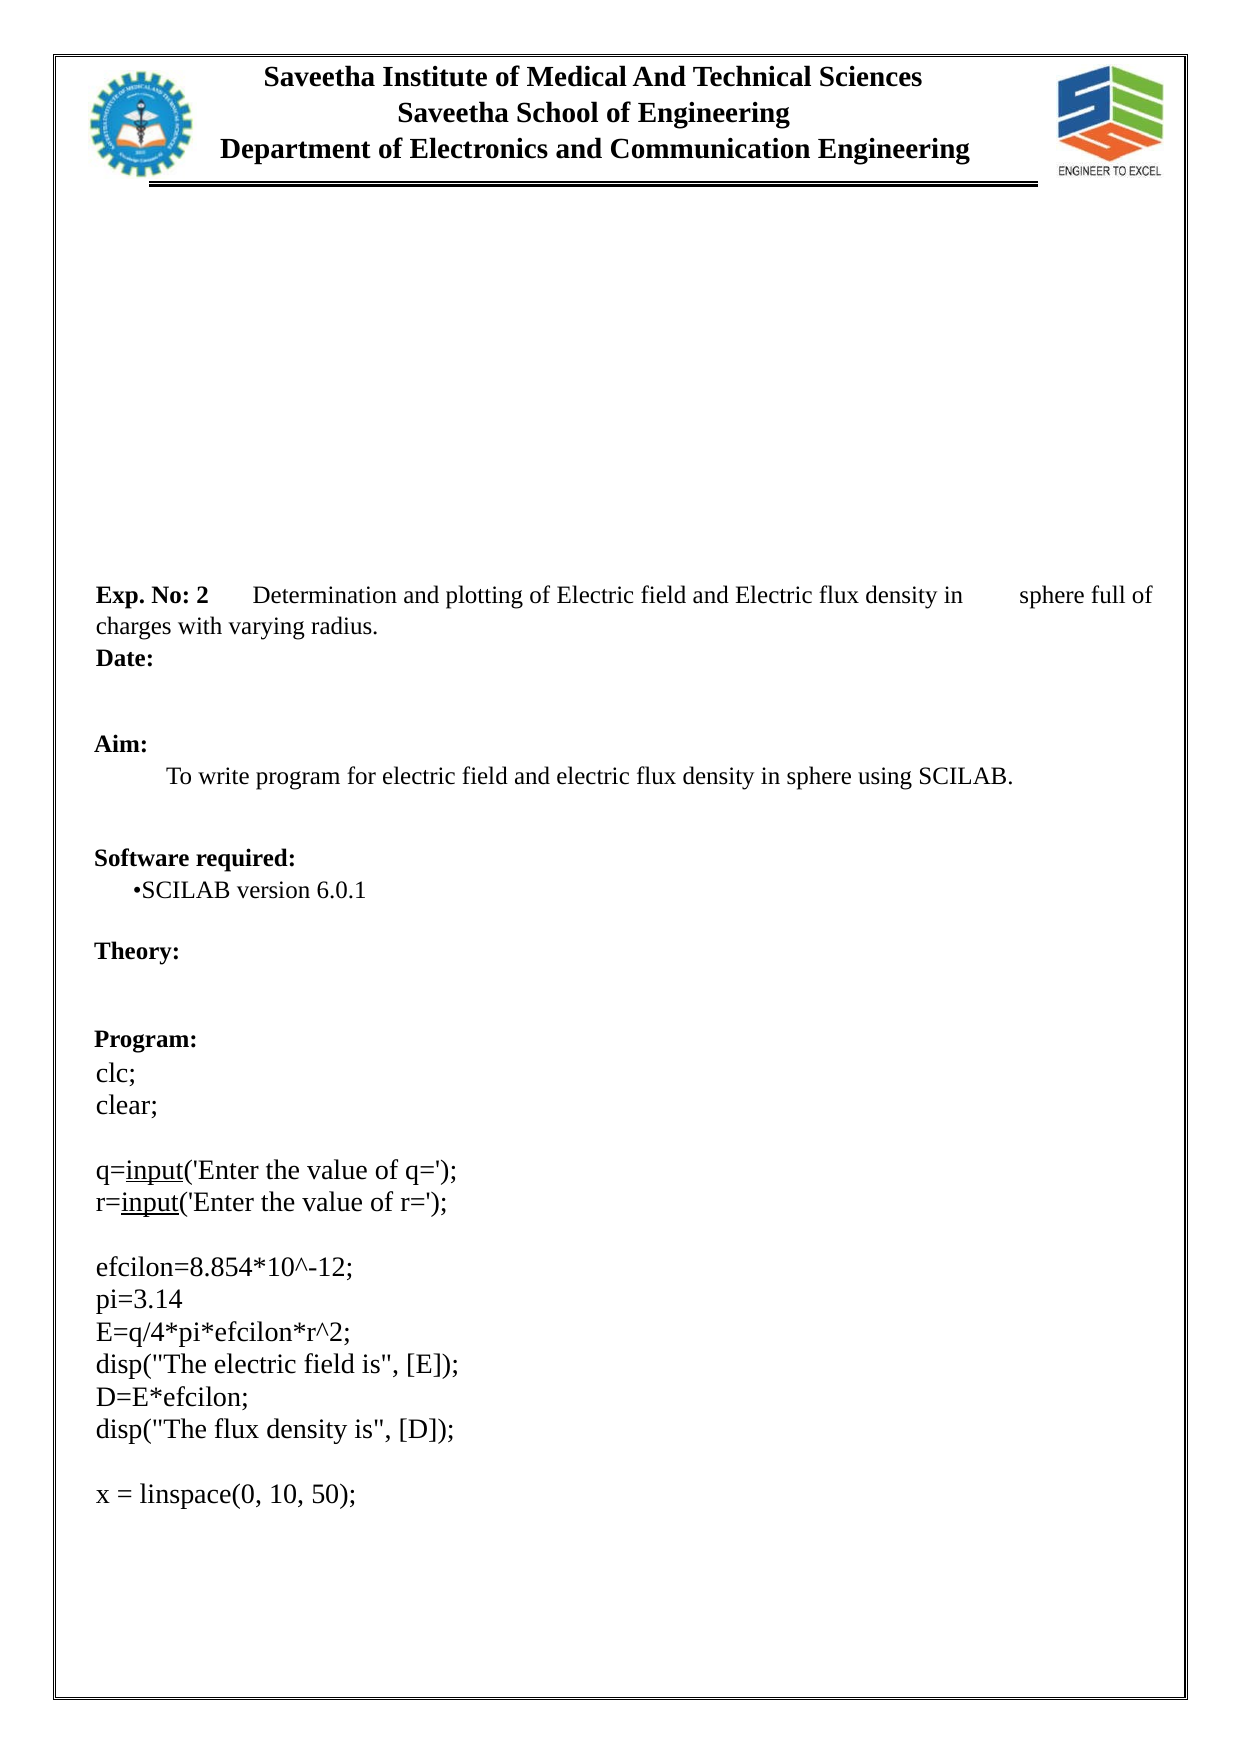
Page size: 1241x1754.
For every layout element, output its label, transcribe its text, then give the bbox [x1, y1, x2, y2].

text Program: [94, 1024, 1158, 1053]
text clc; [96, 1056, 1158, 1088]
text Aim: [94, 729, 1158, 758]
text q=input('Enter the value of q='); [96, 1153, 1158, 1185]
picture [1056, 64, 1164, 179]
text •SCILAB version 6.0.1 [133, 875, 1158, 904]
text x = linspace(0, 10, 50); [96, 1477, 1158, 1509]
text clear; [96, 1088, 1158, 1120]
text efcilon=8.854*10^-12; [96, 1250, 1158, 1282]
text D=E*efcilon; [96, 1379, 1158, 1412]
text E=q/4*pi*efcilon*r^2; [96, 1315, 1158, 1347]
text disp("The electric field is", [E]); [96, 1347, 1158, 1379]
text Date: [96, 643, 1125, 671]
text pi=3.14 [96, 1282, 1158, 1315]
text Software required: [94, 843, 1158, 872]
text To write program for electric field and electric flux density in sphere using SCILAB. [94, 761, 1158, 790]
text r=input('Enter the value of r='); [96, 1185, 1158, 1218]
text Theory: [94, 936, 1158, 965]
text Exp. No: 2 Determination and plotting of Electric field and Electric flux density in sphere full of charges with varying radius. [96, 580, 1158, 640]
picture [88, 70, 197, 179]
text disp("The flux density is", [D]); [96, 1412, 1158, 1444]
